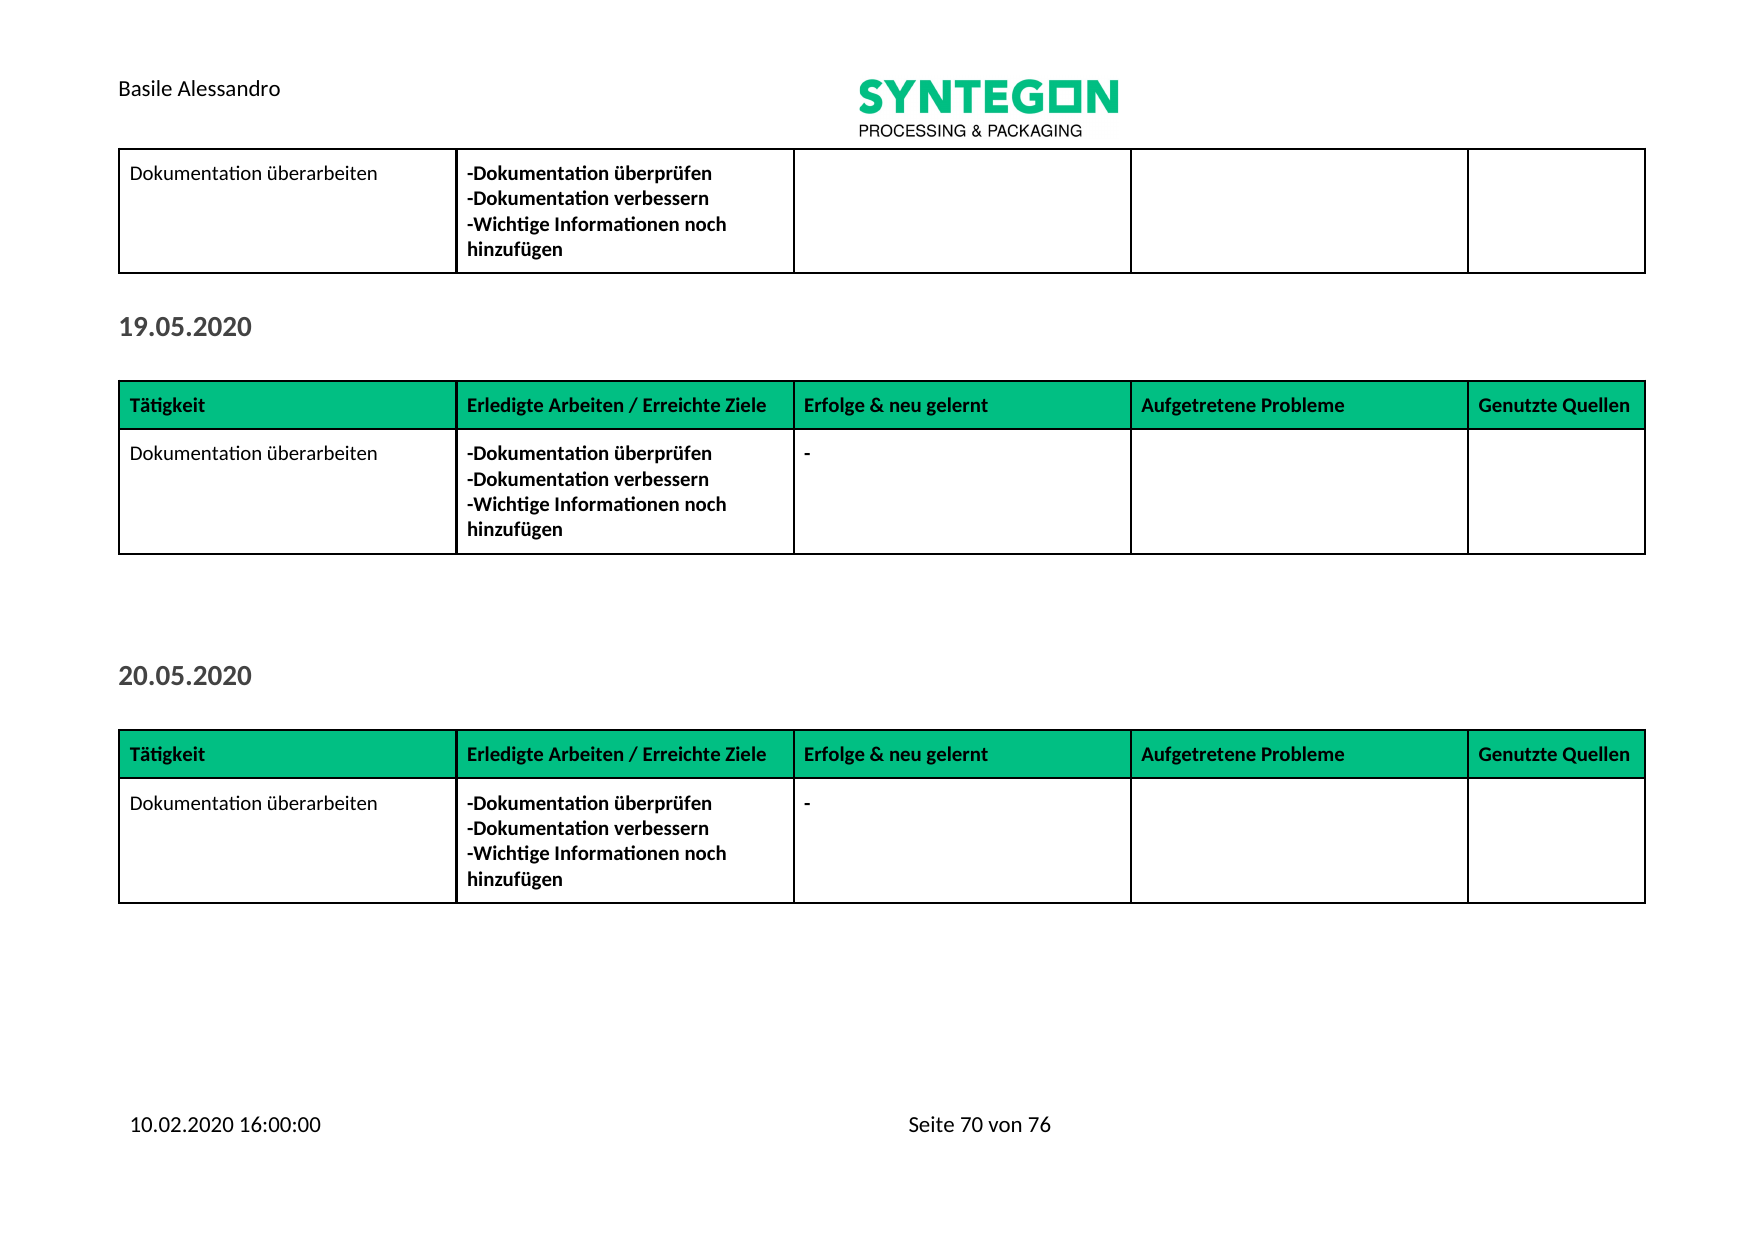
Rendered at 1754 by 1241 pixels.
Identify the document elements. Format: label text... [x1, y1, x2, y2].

table_cell Dokumentation überarbeiten [120, 779, 455, 902]
table_cell [1132, 430, 1467, 552]
table_cell [795, 150, 1130, 272]
table_cell - [795, 430, 1130, 552]
picture [859, 75, 1120, 139]
table_cell - [795, 779, 1130, 902]
table_header Erledigte Arbeiten / Erreichte Ziele [458, 731, 793, 777]
table_header Tätigkeit [120, 382, 455, 428]
table_header Tätigkeit [120, 731, 455, 777]
table_cell [1469, 430, 1644, 552]
table_cell Dokumentation überarbeiten [120, 430, 455, 552]
table_cell [1132, 779, 1467, 902]
subtitle 20.05.2020 [118, 657, 1606, 692]
table_cell -Dokumentation überprüfen -Dokumentation verbessern -Wichtige Informationen noch hinzufügen [458, 150, 793, 272]
table_cell [1132, 150, 1467, 272]
table_cell [1469, 150, 1644, 272]
table_cell -Dokumentation überprüfen -Dokumentation verbessern -Wichtige Informationen noch hinzufügen [458, 430, 793, 552]
table_header Erfolge & neu gelernt [795, 731, 1130, 777]
table_cell -Dokumentation überprüfen -Dokumentation verbessern -Wichtige Informationen noch hinzufügen [458, 779, 793, 902]
table_header Erfolge & neu gelernt [795, 382, 1130, 428]
table_cell Dokumentation überarbeiten [120, 150, 455, 272]
table_header Aufgetretene Probleme [1132, 382, 1467, 428]
table_header Aufgetretene Probleme [1132, 731, 1467, 777]
subtitle 19.05.2020 [118, 308, 1606, 343]
table_cell [1469, 779, 1644, 902]
table_header Genutzte Quellen [1469, 731, 1644, 777]
table_header Genutzte Quellen [1469, 382, 1644, 428]
table_header Erledigte Arbeiten / Erreichte Ziele [458, 382, 793, 428]
